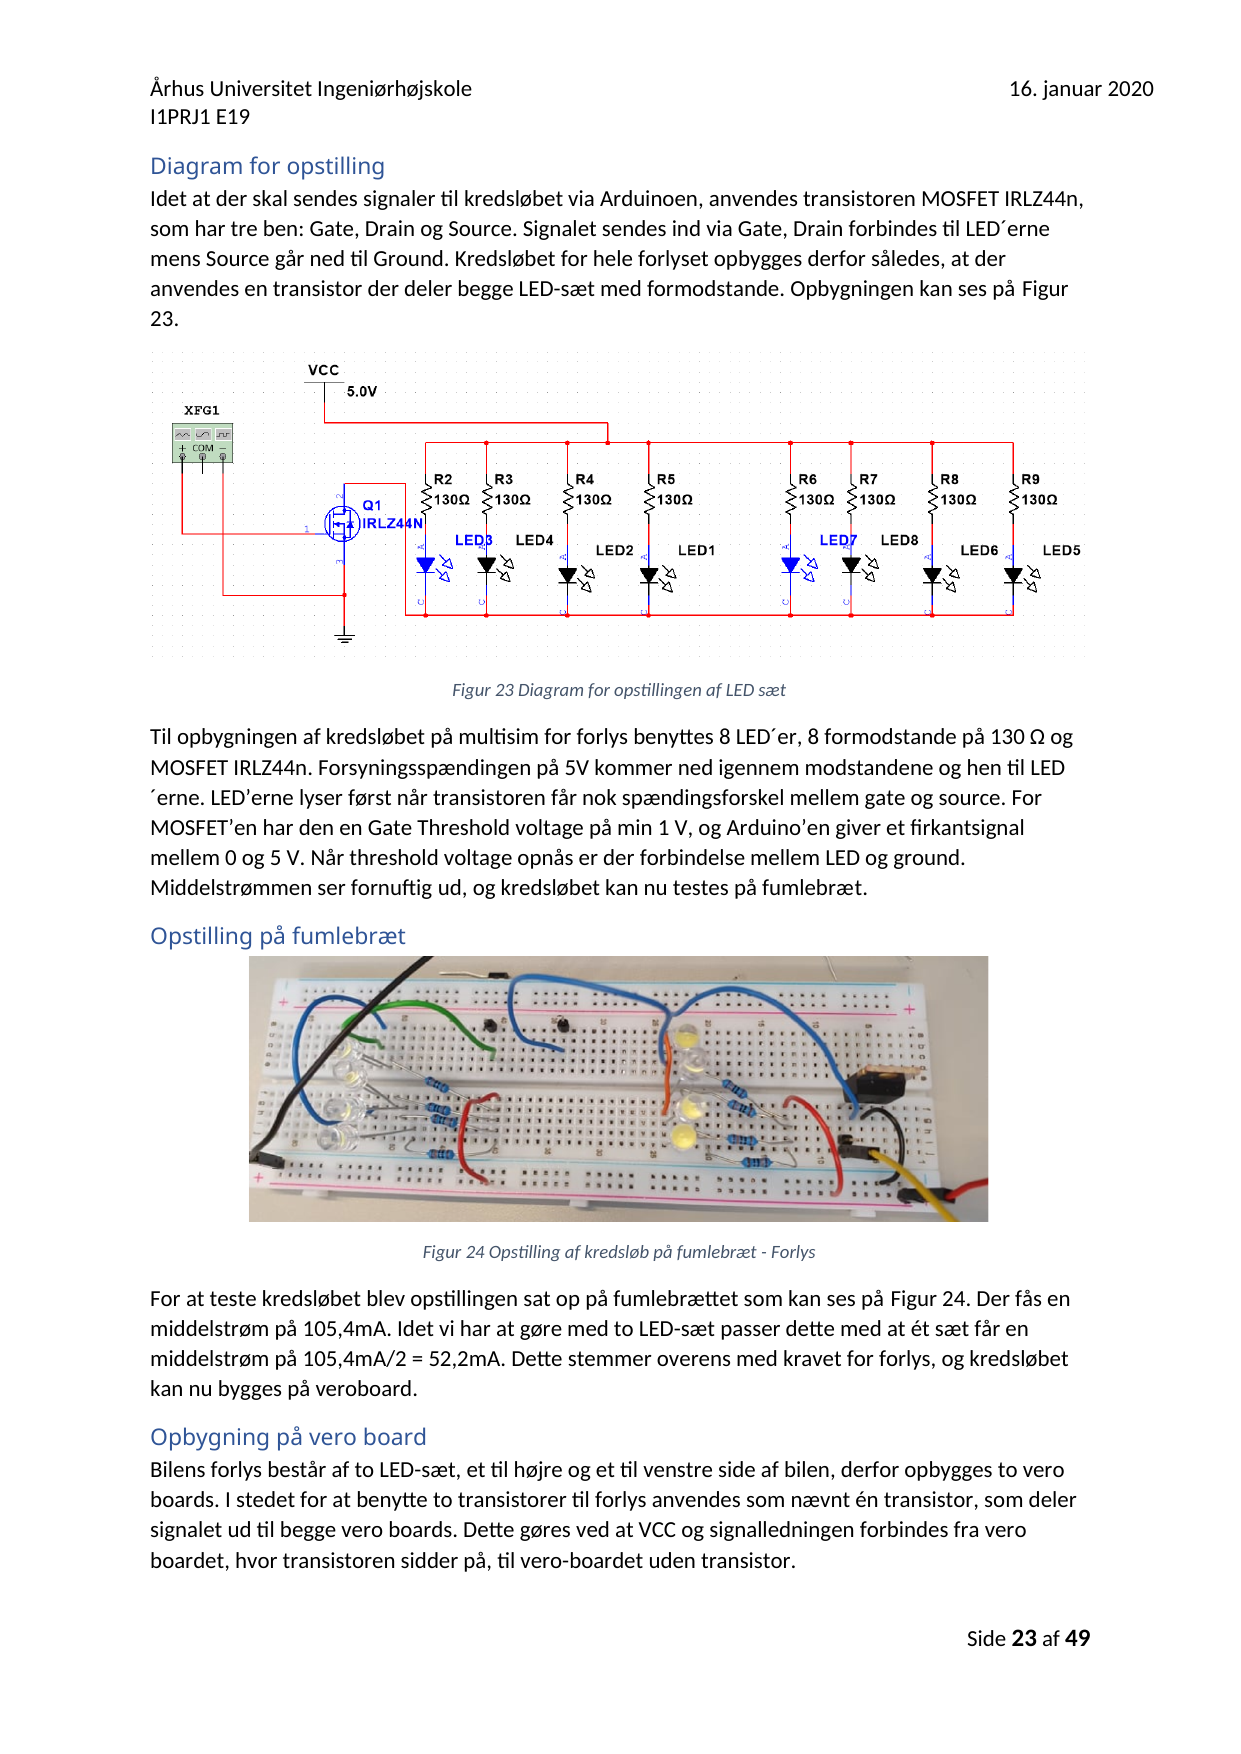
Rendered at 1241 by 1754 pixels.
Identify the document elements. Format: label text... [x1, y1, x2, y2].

picture [249, 956, 988, 1222]
picture [150, 351, 1091, 660]
text Bilens forlys består af to LED-sæt, et til højre og et til venstre side af bilen, derfor opbygges to vero boards. I stedet for at benytte to transistorer til forlys anvendes som nævnt én transistor, som deler signalet ud til begge vero boards. Dette gøres ved at VCC og signalledningen forbindes fra vero boardet, hvor transistoren sidder på, til vero-boardet uden transistor. [150, 1455, 1090, 1574]
subtitle Opstilling på fumlebræt [150, 920, 1090, 952]
subtitle Diagram for opstilling [150, 150, 1090, 181]
text For at teste kredsløbet blev opstillingen sat op på fumlebrættet som kan ses på Figur 24. Der fås en middelstrøm på 105,4mA. Idet vi har at gøre med to LED-sæt passer dette med at ét sæt får en middelstrøm på 105,4mA/2 = 52,2mA. Dette stemmer overens med kravet for forlys, og kredsløbet kan nu bygges på veroboard. [150, 1284, 1090, 1402]
text Figur 23 Diagram for opstillingen af LED sæt [150, 679, 1090, 702]
text Figur 24 Opstilling af kredsløb på fumlebræt - Forlys [150, 1240, 1090, 1263]
text Idet at der skal sendes signaler til kredsløbet via Arduinoen, anvendes transistoren MOSFET IRLZ44n, som har tre ben: Gate, Drain og Source. Signalet sendes ind via Gate, Drain forbindes til LED´erne mens Source går ned til Ground. Kredsløbet for hele forlyset opbygges derfor således, at der anvendes en transistor der deler begge LED-sæt med formodstande. Opbygningen kan ses på Figur 23. [150, 184, 1090, 333]
text Til opbygningen af kredsløbet på multisim for forlys benyttes 8 LED´er, 8 formodstande på 130 Ω og MOSFET IRLZ44n. Forsyningsspændingen på 5V kommer ned igennem modstandene og hen til LED´erne. LED’erne lyser først når transistoren får nok spændingsforskel mellem gate og source. For MOSFET’en har den en Gate Threshold voltage på min 1 V, og Arduino’en giver et firkantsignal mellem 0 og 5 V. Når threshold voltage opnås er der forbindelse mellem LED og ground. Middelstrømmen ser fornuftig ud, og kredsløbet kan nu testes på fumlebræt. [150, 722, 1090, 901]
subtitle Opbygning på vero board [150, 1421, 1090, 1453]
